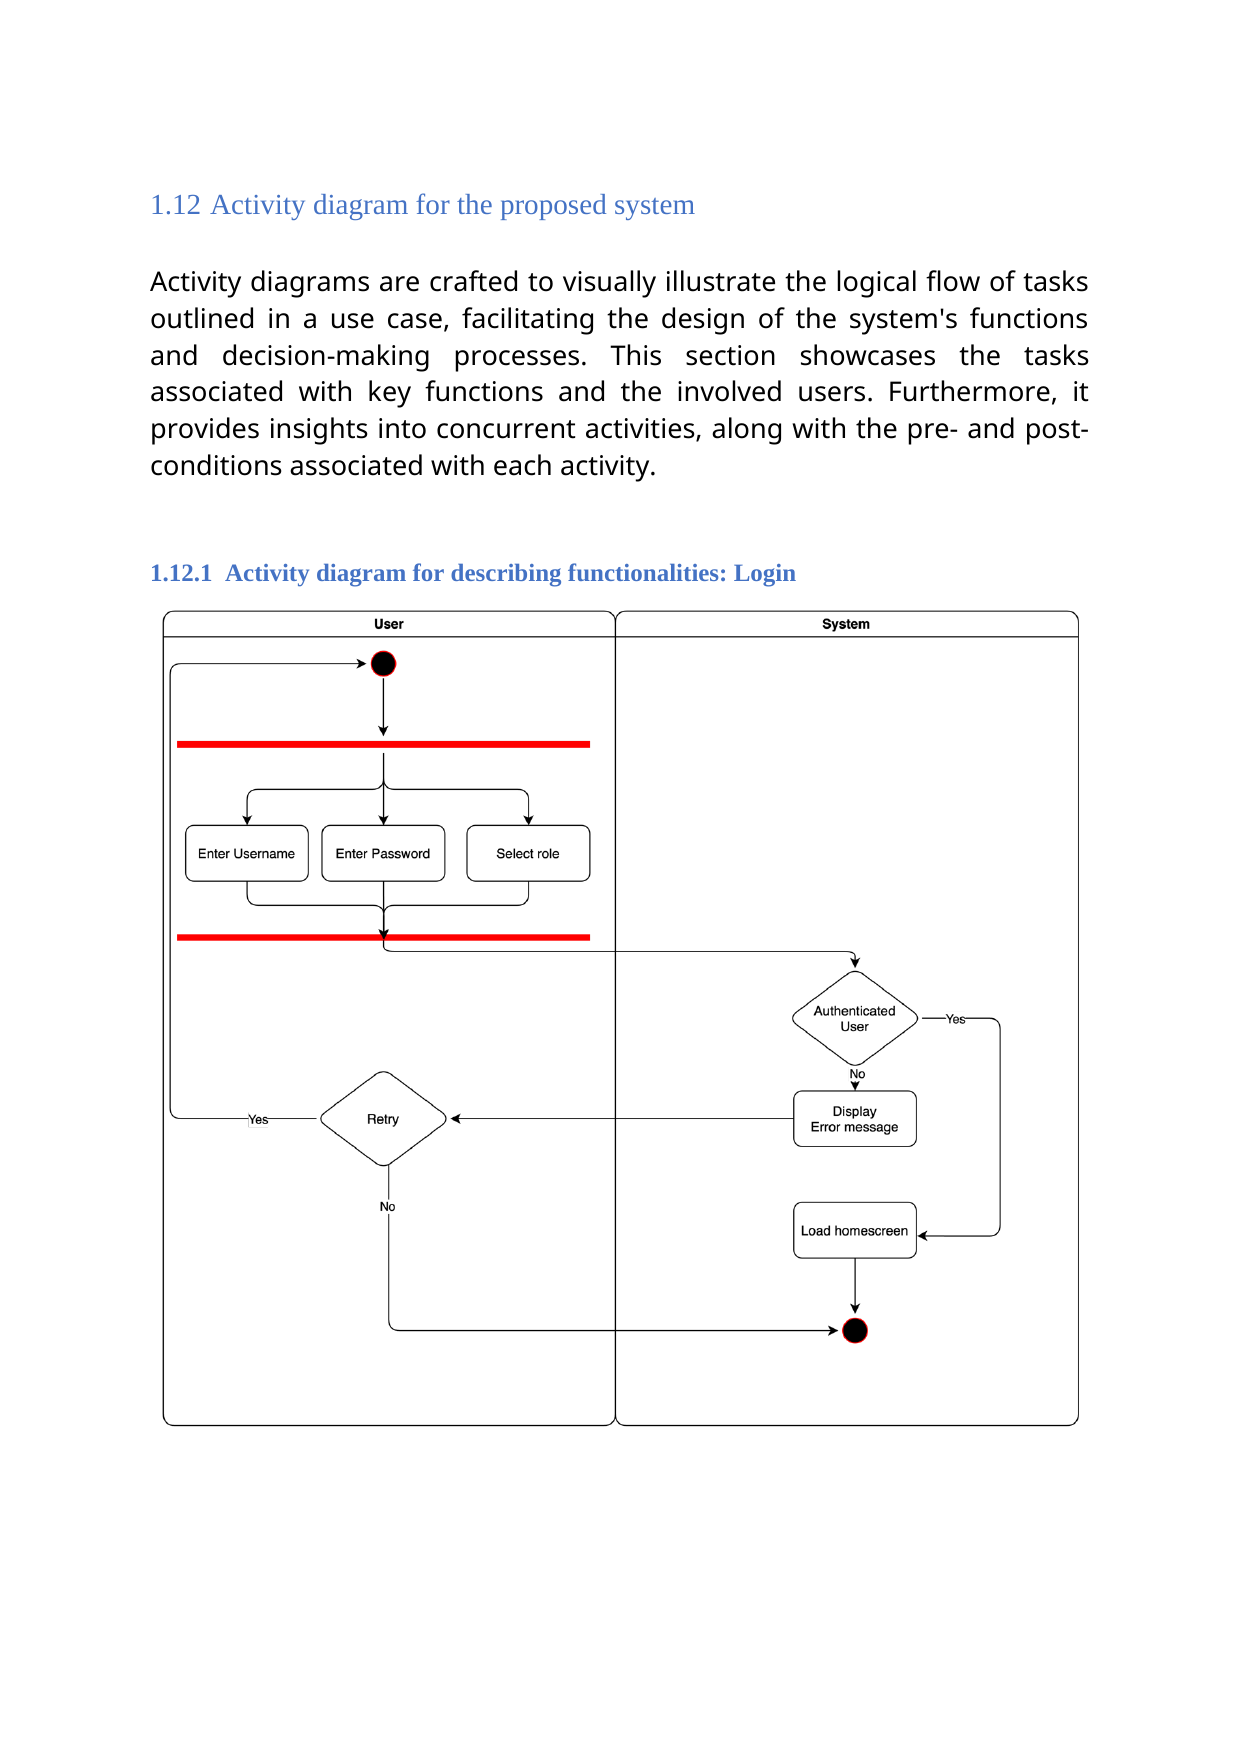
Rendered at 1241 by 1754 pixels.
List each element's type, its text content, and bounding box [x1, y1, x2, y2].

text Activity diagrams are crafted to visually illustrate the logical flow of tasks outlined in a use case, facilitating the design of the system's functions and decision-making processes. This section showcases the tasks associated with key functions and the involved users. Furthermore, it provides insights into concurrent activities, along with the pre- and post-conditions associated with each activity. [150, 262, 1090, 483]
subtitle Activity diagram for the proposed system [150, 187, 1090, 221]
picture [150, 599, 1091, 1437]
subtitle Activity diagram for describing functionalities: Login [150, 558, 1090, 587]
